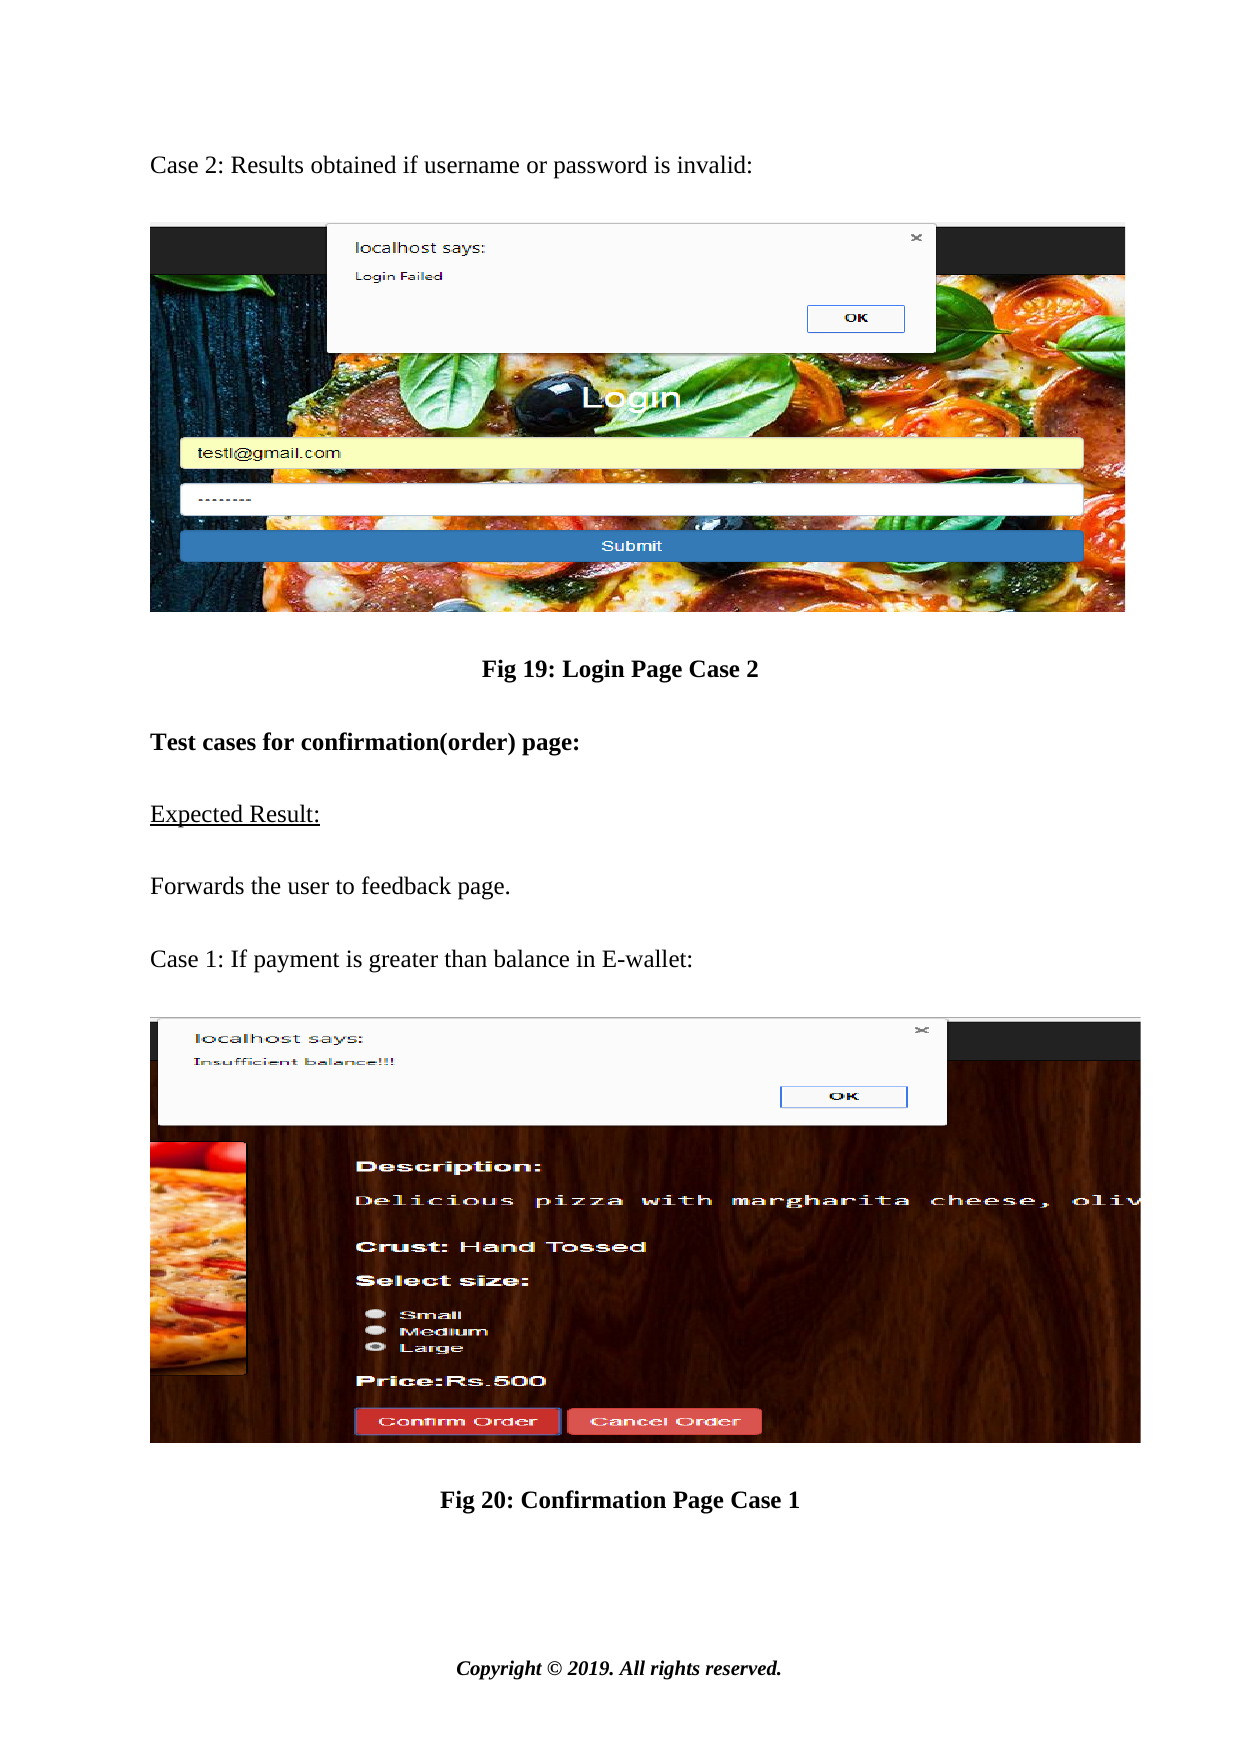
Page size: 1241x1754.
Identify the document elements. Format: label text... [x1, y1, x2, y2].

text Fig 20: Confirmation Page Case 1 [150, 1486, 1090, 1514]
text Test cases for confirmation(order) page: [150, 727, 1090, 756]
text Fig 19: Login Page Case 2 [150, 654, 1090, 683]
text Forwards the user to feedback page. [150, 871, 1090, 900]
text Case 2: Results obtained if username or password is invalid: [150, 150, 1090, 179]
text Case 1: If payment is greater than balance in E-wallet: [150, 944, 1090, 972]
picture [150, 1016, 1141, 1443]
picture [150, 222, 1125, 612]
text Expected Result: [150, 799, 1090, 828]
